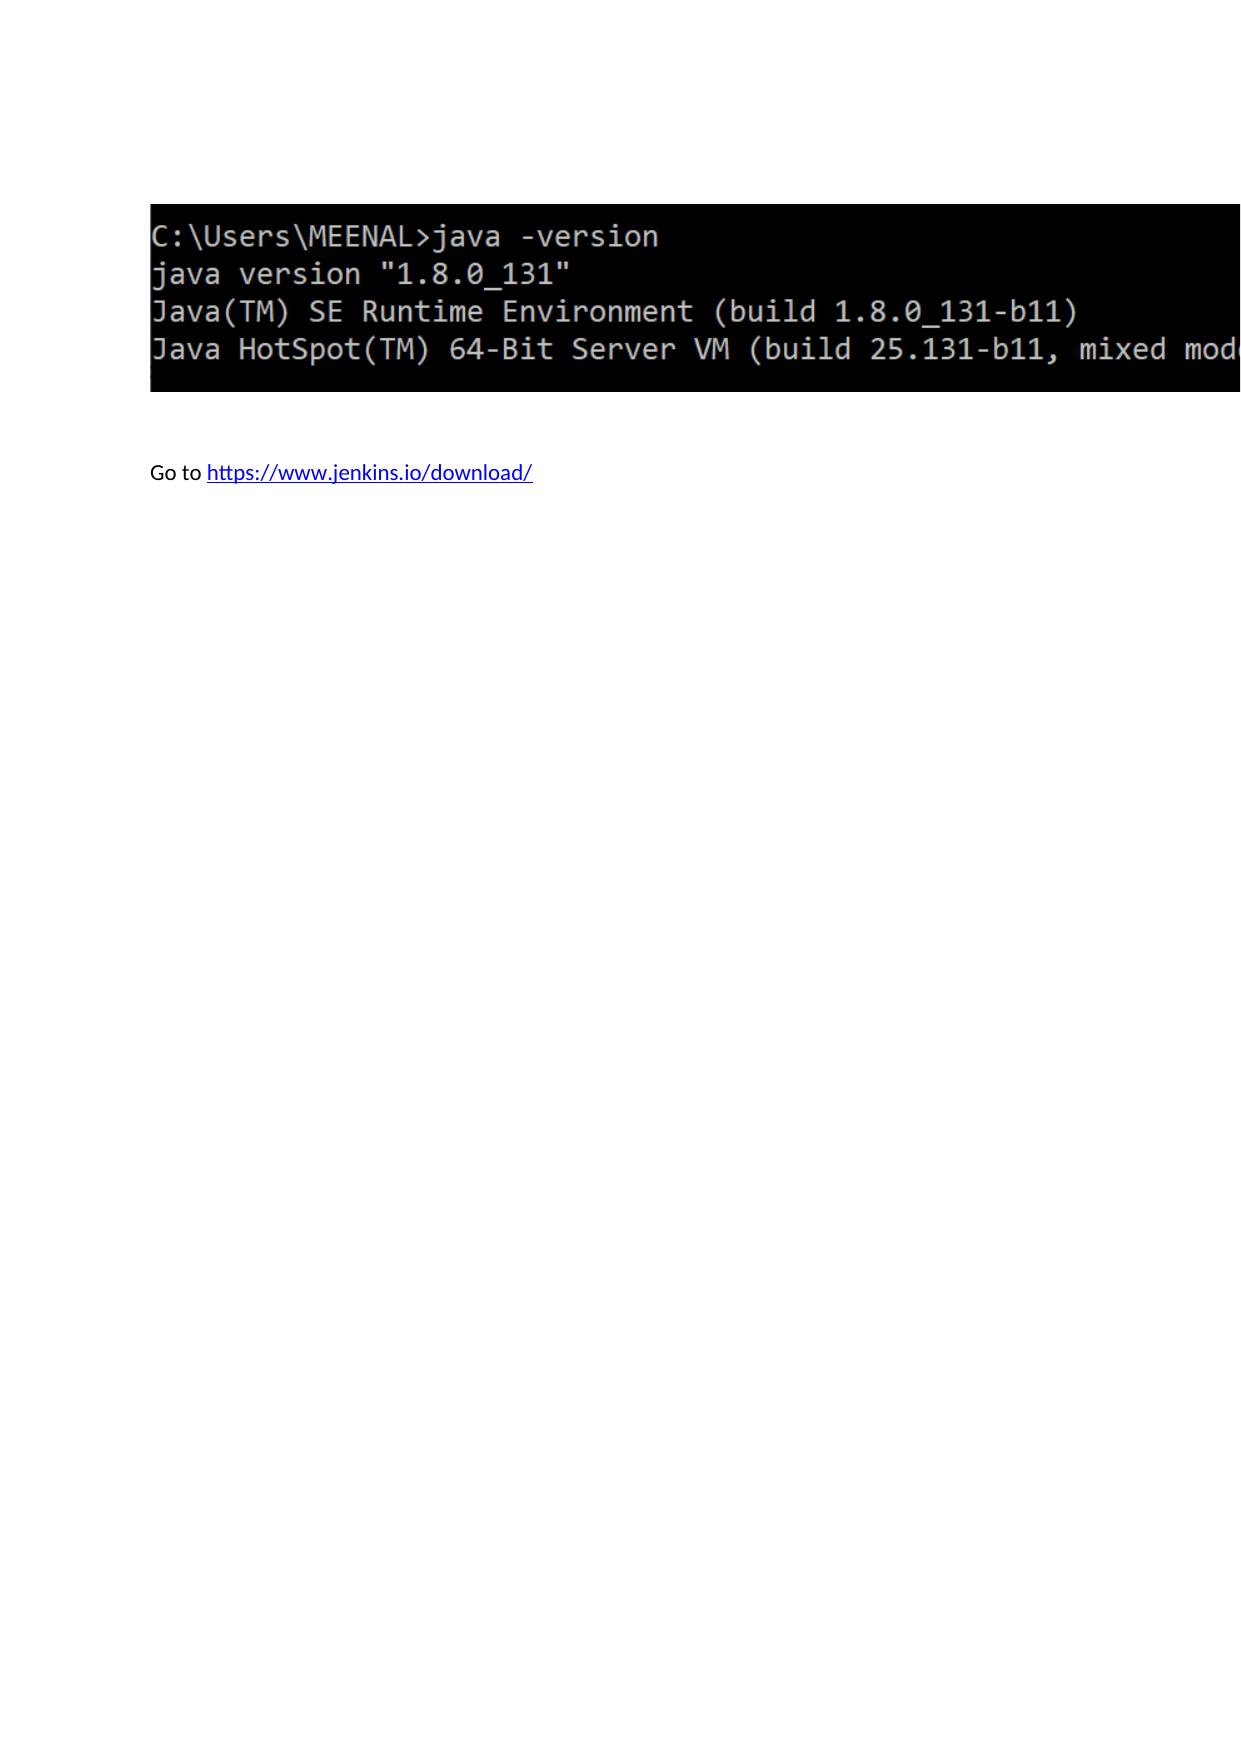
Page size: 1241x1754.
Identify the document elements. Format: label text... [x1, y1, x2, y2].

picture [150, 204, 1241, 392]
text Go to https://www.jenkins.io/download/ [150, 458, 1090, 486]
